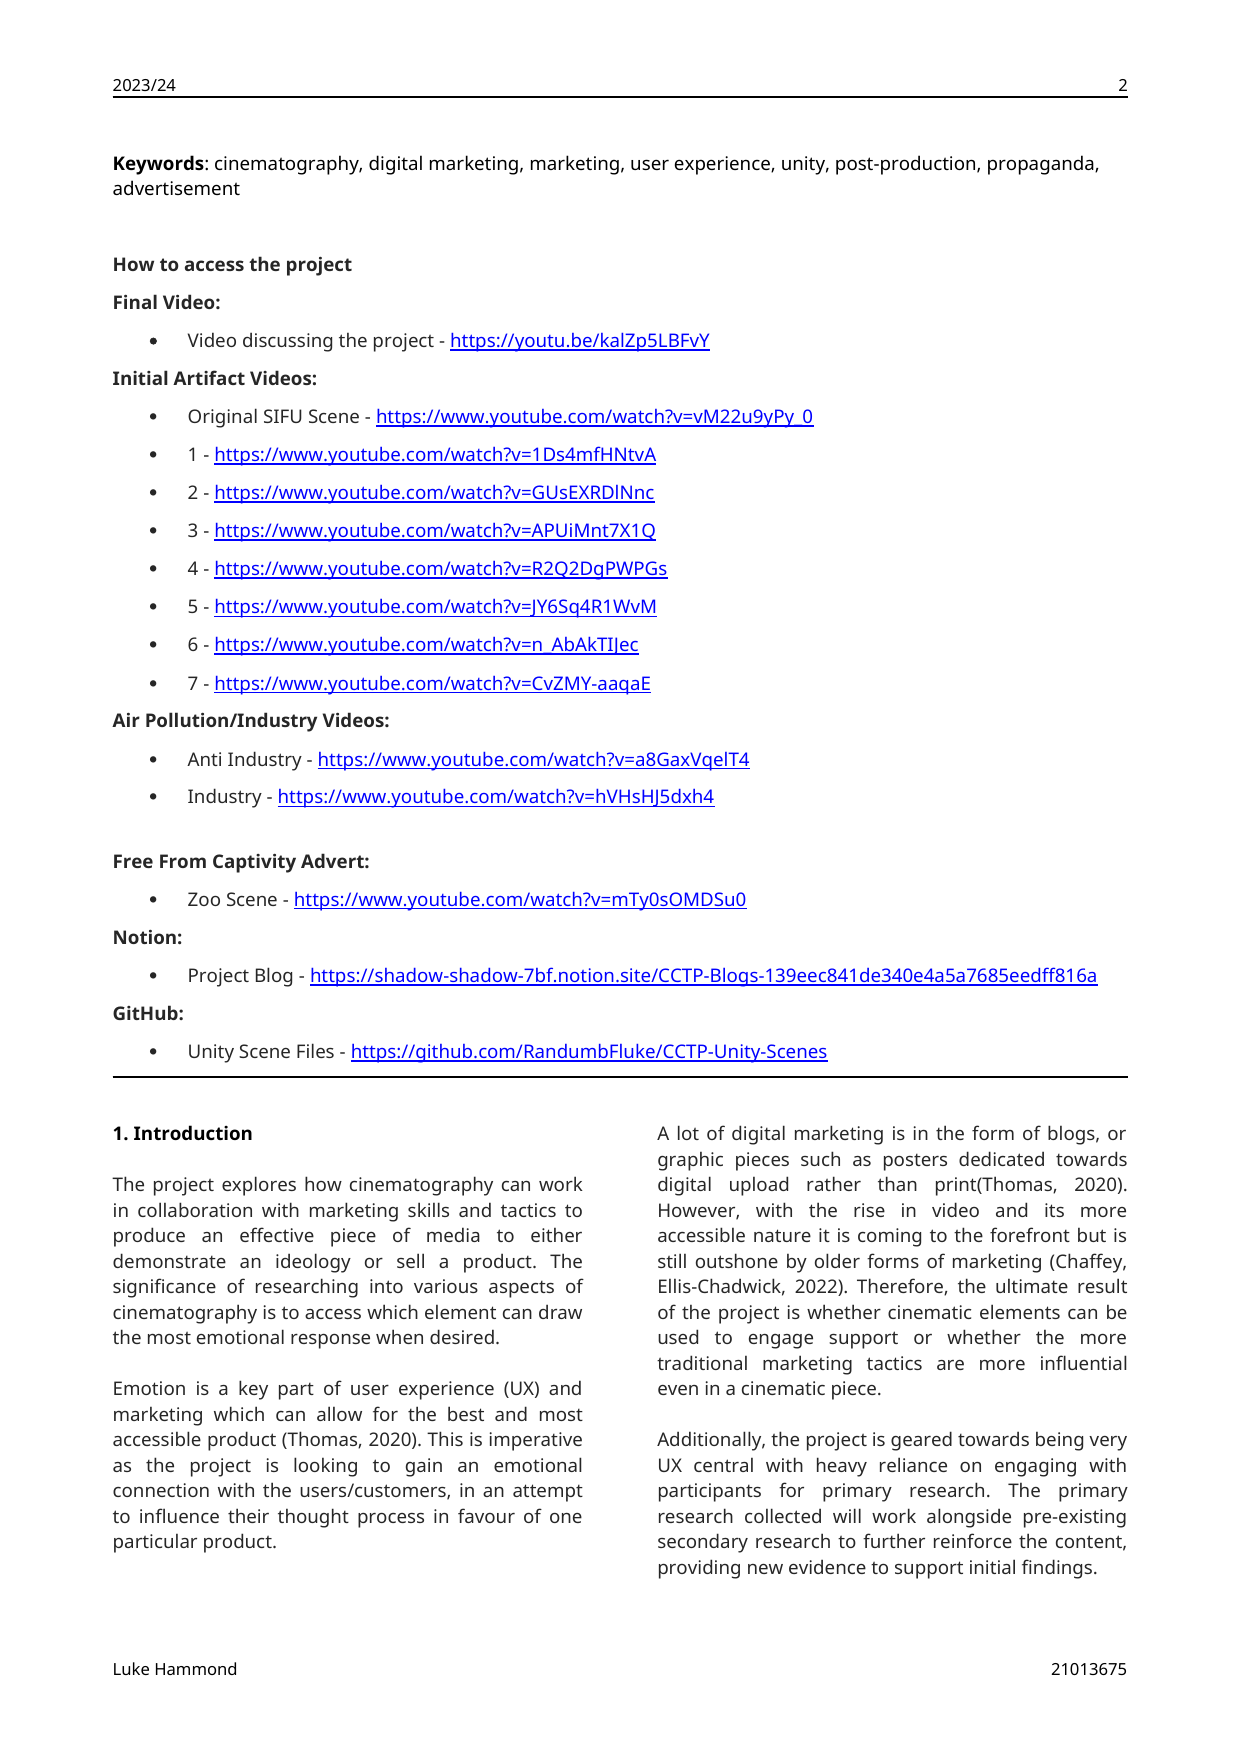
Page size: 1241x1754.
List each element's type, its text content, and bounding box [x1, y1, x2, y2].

text Final Video: [112, 289, 1128, 315]
text A lot of digital marketing is in the form of blogs, or graphic pieces such as posters dedicated towards digital upload rather than print(Thomas, 2020). However, with the rise in video and its more accessible nature it is coming to the forefront but is still outshone by older forms of marketing (Chaffey, Ellis-Chadwick, 2022). Therefore, the ultimate result of the project is whether cinematic elements can be used to engage support or whether the more traditional marketing tactics are more influential even in a cinematic piece. [657, 1120, 1128, 1401]
list 4 - https://www.youtube.com/watch?v=R2Q2DgPWPGs [150, 556, 1128, 581]
list 5 - https://www.youtube.com/watch?v=JY6Sq4R1WvM [150, 594, 1128, 619]
list 2 - https://www.youtube.com/watch?v=GUsEXRDlNnc [150, 480, 1128, 505]
text GitHub: [112, 1000, 1128, 1026]
text How to access the project [112, 252, 1128, 277]
list Project Blog - https://shadow-shadow-7bf.notion.site/CCTP-Blogs-139eec841de340e4a5a7685eedff816a [150, 962, 1128, 988]
list Original SIFU Scene - https://www.youtube.com/watch?v=vM22u9yPy_0 [150, 404, 1128, 429]
text Additionally, the project is geared towards being very UX central with heavy reliance on engaging with participants for primary research. The primary research collected will work alongside pre-existing secondary research to further reinforce the content, providing new evidence to support initial findings. [657, 1427, 1128, 1580]
text 1. Introduction [112, 1120, 583, 1146]
list Industry - https://www.youtube.com/watch?v=hVHsHJ5dxh4 [150, 784, 1128, 836]
list 7 - https://www.youtube.com/watch?v=CvZMY-aaqaE [150, 670, 1128, 695]
list Video discussing the project - https://youtu.be/kalZp5LBFvY [150, 328, 1128, 353]
list 3 - https://www.youtube.com/watch?v=APUiMnt7X1Q [150, 518, 1128, 543]
list Anti Industry - https://www.youtube.com/watch?v=a8GaxVqelT4 [150, 746, 1128, 771]
list 6 - https://www.youtube.com/watch?v=n_AbAkTIJec [150, 632, 1128, 657]
text Emotion is a key part of user experience (UX) and marketing which can allow for the best and most accessible product (Thomas, 2020). This is imperative as the project is looking to gain an emotional connection with the users/customers, in an attempt to influence their thought process in favour of one particular product. [112, 1376, 583, 1554]
list Unity Scene Files - https://github.com/RandumbFluke/CCTP-Unity-Scenes [150, 1038, 1128, 1064]
text The project explores how cinematography can work in collaboration with marketing skills and tactics to produce an effective piece of media to either demonstrate an ideology or sell a product. The significance of researching into various aspects of cinematography is to access which element can draw the most emotional response when desired. [112, 1171, 583, 1350]
text Notion: [112, 924, 1128, 950]
list 1 - https://www.youtube.com/watch?v=1Ds4mfHNtvA [150, 442, 1128, 467]
text Free From Captivity Advert: [112, 848, 1128, 874]
text Air Pollution/Industry Videos: [112, 708, 1128, 733]
list Zoo Scene - https://www.youtube.com/watch?v=mTy0sOMDSu0 [150, 886, 1128, 912]
text Keywords: cinematography, digital marketing, marketing, user experience, unity, post-production, propaganda, advertisement [112, 150, 1128, 201]
text Initial Artifact Videos: [112, 366, 1128, 391]
